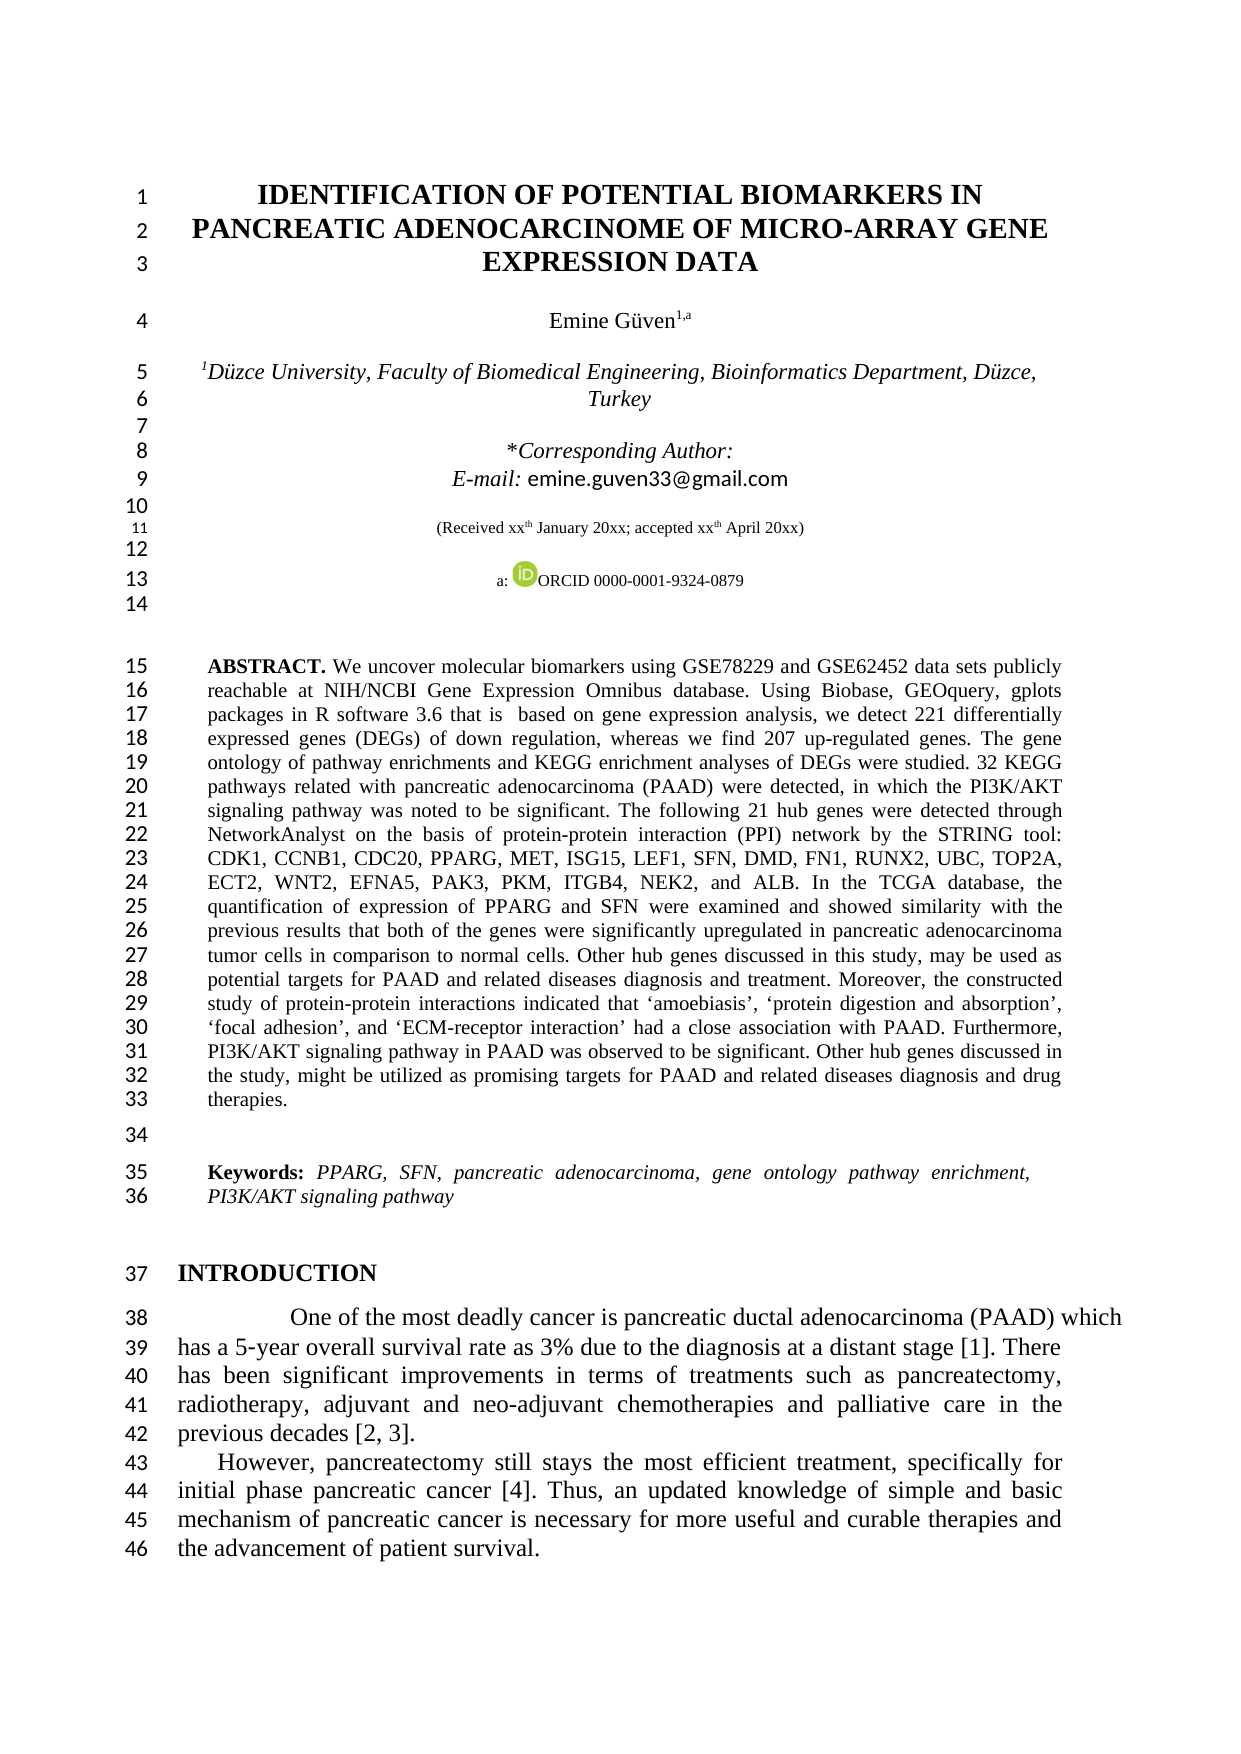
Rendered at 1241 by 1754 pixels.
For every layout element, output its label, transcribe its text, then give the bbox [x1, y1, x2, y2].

text 1Düzce University, Faculty of Biomedical Engineering, Bioinformatics Department, Düzce, Turkey [177, 358, 1063, 411]
text *Corresponding Author: [177, 437, 1063, 464]
text IDENTIFICATION OF POTENTIAL BIOMARKERS IN PANCREATIC ADENOCARCINOME OF MICRO-ARRAY GENE EXPRESSION DATA [177, 177, 1063, 278]
text Keywords: PPARG, SFN, pancreatic adenocarcinoma, gene ontology pathway enrichment, PI3K/AKT signaling pathway [207, 1160, 1033, 1208]
text ABSTRACT. We uncover molecular biomarkers using GSE78229 and GSE62452 data sets publicly reachable at NIH/NCBI Gene Expression Omnibus database. Using Biobase, GEOquery, gplots packages in R software 3.6 that is based on gene expression analysis, we detect 221 differentially expressed genes (DEGs) of down regulation, whereas we find 207 up-regulated genes. The gene ontology of pathway enrichments and KEGG enrichment analyses of DEGs were studied. 32 KEGG pathways related with pancreatic adenocarcinoma (PAAD) were detected, in which the PI3K/AKT signaling pathway was noted to be significant. The following 21 hub genes were detected through NetworkAnalyst on the basis of protein-protein interaction (PPI) network by the STRING tool: CDK1, CCNB1, CDC20, PPARG, MET, ISG15, LEF1, SFN, DMD, FN1, RUNX2, UBC, TOP2A, ECT2, WNT2, EFNA5, PAK3, PKM, ITGB4, NEK2, and ALB. In the TCGA database, the quantification of expression of PPARG and SFN were examined and showed similarity with the previous results that both of the genes were significantly upregulated in pancreatic adenocarcinoma tumor cells in comparison to normal cells. Other hub genes discussed in this study, may be used as potential targets for PAAD and related diseases diagnosis and treatment. Moreover, the constructed study of protein-protein interactions indicated that ‘amoebiasis’, ‘protein digestion and absorption’, ‘focal adhesion’, and ‘ECM-receptor interaction’ had a close association with PAAD. Furthermore, PI3K/AKT signaling pathway in PAAD was observed to be significant. Other hub genes discussed in the study, might be utilized as promising targets for PAAD and related diseases diagnosis and drug therapies. [207, 654, 1063, 1111]
text E-mail: emine.guven33@gmail.com [177, 464, 1063, 492]
text One of the most deadly cancer is pancreatic ductal adenocarcinoma (PAAD) which has a 5‐year overall survival rate as 3% due to the diagnosis at a distant stage [1]. There has been significant improvements in terms of treatments such as pancreatectomy, radiotherapy, adjuvant and neo-adjuvant chemotherapies and palliative care in the previous decades [2, 3]. [177, 1302, 1063, 1447]
subtitle INTRODUCTION [177, 1258, 1063, 1287]
text Emine Güven1,a [177, 307, 1063, 333]
text a: ORCID 0000-0001-9324-0879 [177, 561, 1063, 590]
picture [512, 561, 538, 587]
text However, pancreatectomy still stays the most efficient treatment, specifically for initial phase pancreatic cancer [4]. Thus, an updated knowledge of simple and basic mechanism of pancreatic cancer is necessary for more useful and curable therapies and the advancement of patient survival. [177, 1447, 1063, 1562]
text (Received xxth January 20xx; accepted xxth April 20xx) [177, 518, 1063, 537]
